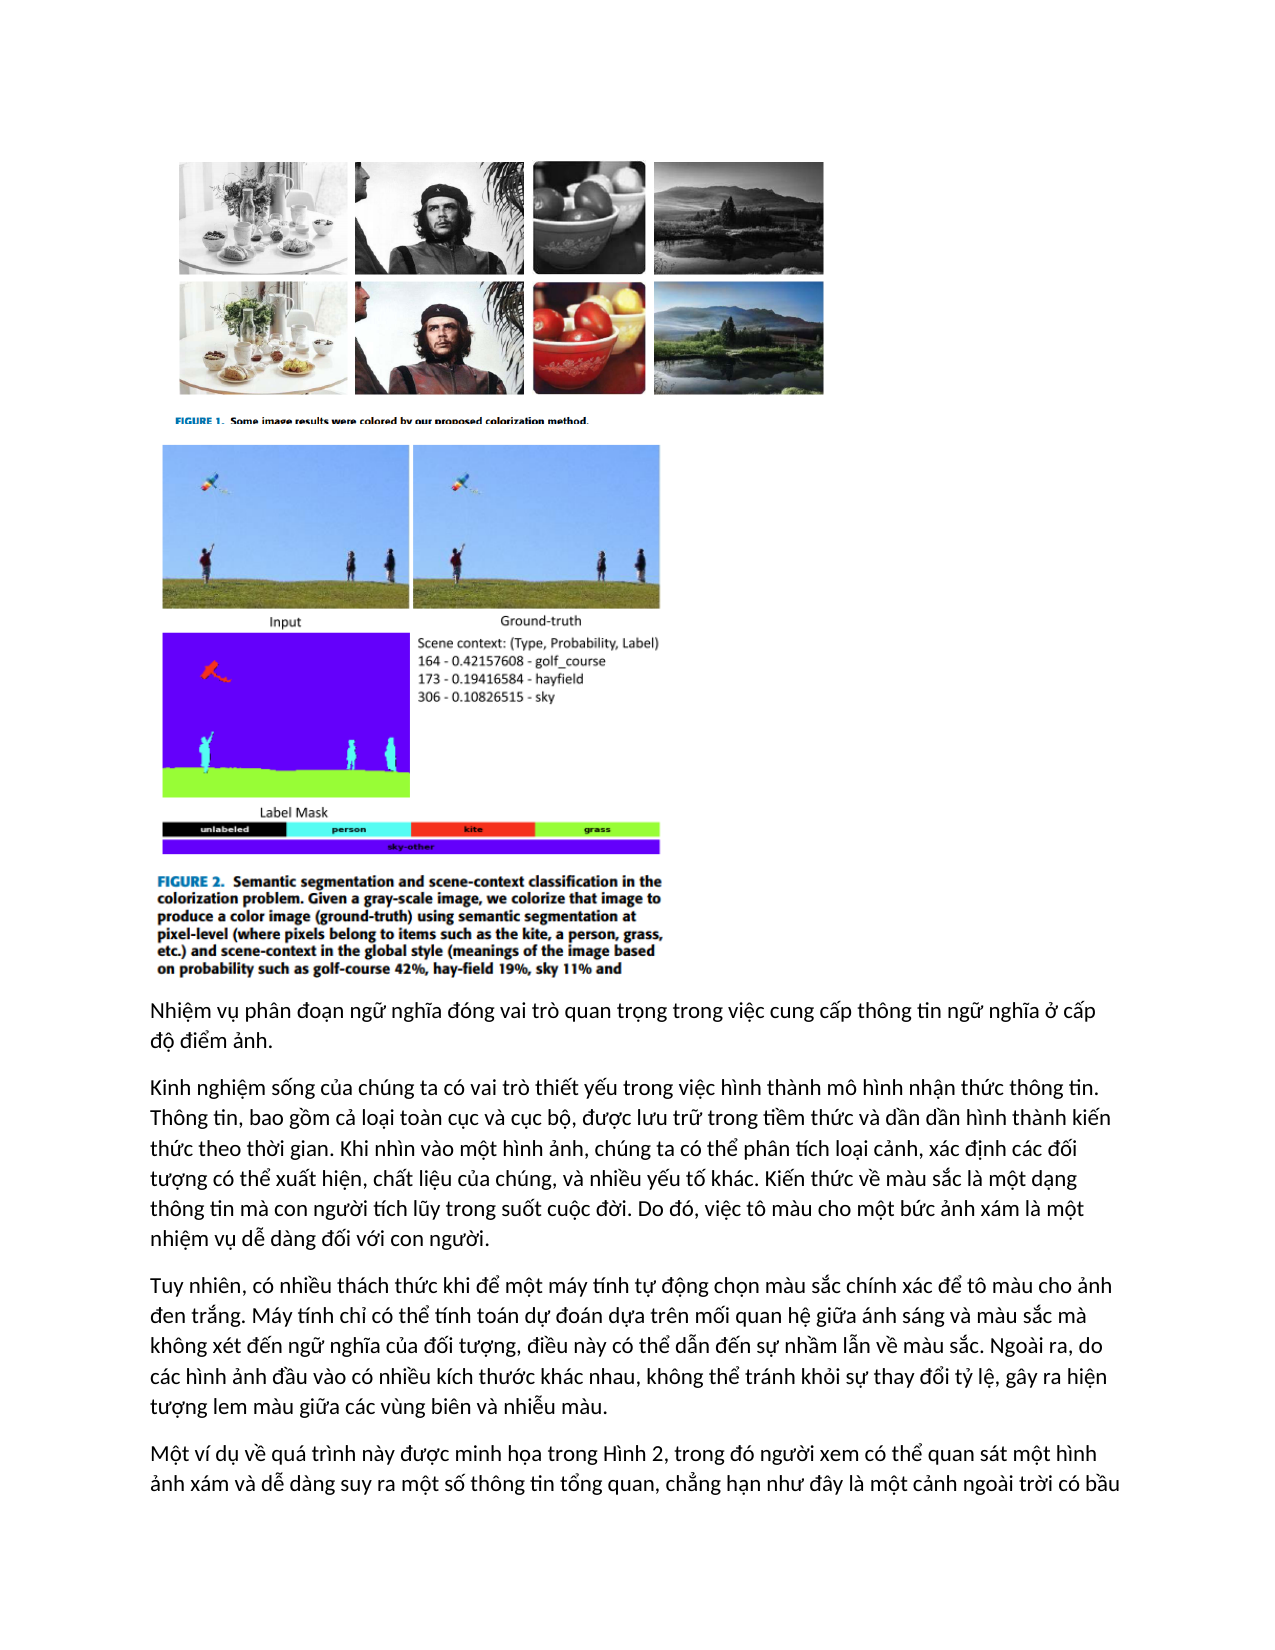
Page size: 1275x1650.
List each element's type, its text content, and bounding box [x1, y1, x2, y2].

text Nhiệm vụ phân đoạn ngữ nghĩa đóng vai trò quan trọng trong việc cung cấp thông tin ngữ nghĩa ở cấp độ điểm ảnh. [150, 996, 1125, 1054]
picture [150, 425, 671, 978]
text Kinh nghiệm sống của chúng ta có vai trò thiết yếu trong việc hình thành mô hình nhận thức thông tin. Thông tin, bao gồm cả loại toàn cục và cục bộ, được lưu trữ trong tiềm thức và dần dần hình thành kiến thức theo thời gian. Khi nhìn vào một hình ảnh, chúng ta có thể phân tích loại cảnh, xác định các đối tượng có thể xuất hiện, chất liệu của chúng, và nhiều yếu tố khác. Kiến thức về màu sắc là một dạng thông tin mà con người tích lũy trong suốt cuộc đời. Do đó, việc tô màu cho một bức ảnh xám là một nhiệm vụ dễ dàng đối với con người. [150, 1073, 1125, 1252]
picture [150, 150, 846, 424]
text Tuy nhiên, có nhiều thách thức khi để một máy tính tự động chọn màu sắc chính xác để tô màu cho ảnh đen trắng. Máy tính chỉ có thể tính toán dự đoán dựa trên mối quan hệ giữa ánh sáng và màu sắc mà không xét đến ngữ nghĩa của đối tượng, điều này có thể dẫn đến sự nhầm lẫn về màu sắc. Ngoài ra, do các hình ảnh đầu vào có nhiều kích thước khác nhau, không thể tránh khỏi sự thay đổi tỷ lệ, gây ra hiện tượng lem màu giữa các vùng biên và nhiễu màu. [150, 1271, 1125, 1420]
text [150, 1439, 1125, 1497]
